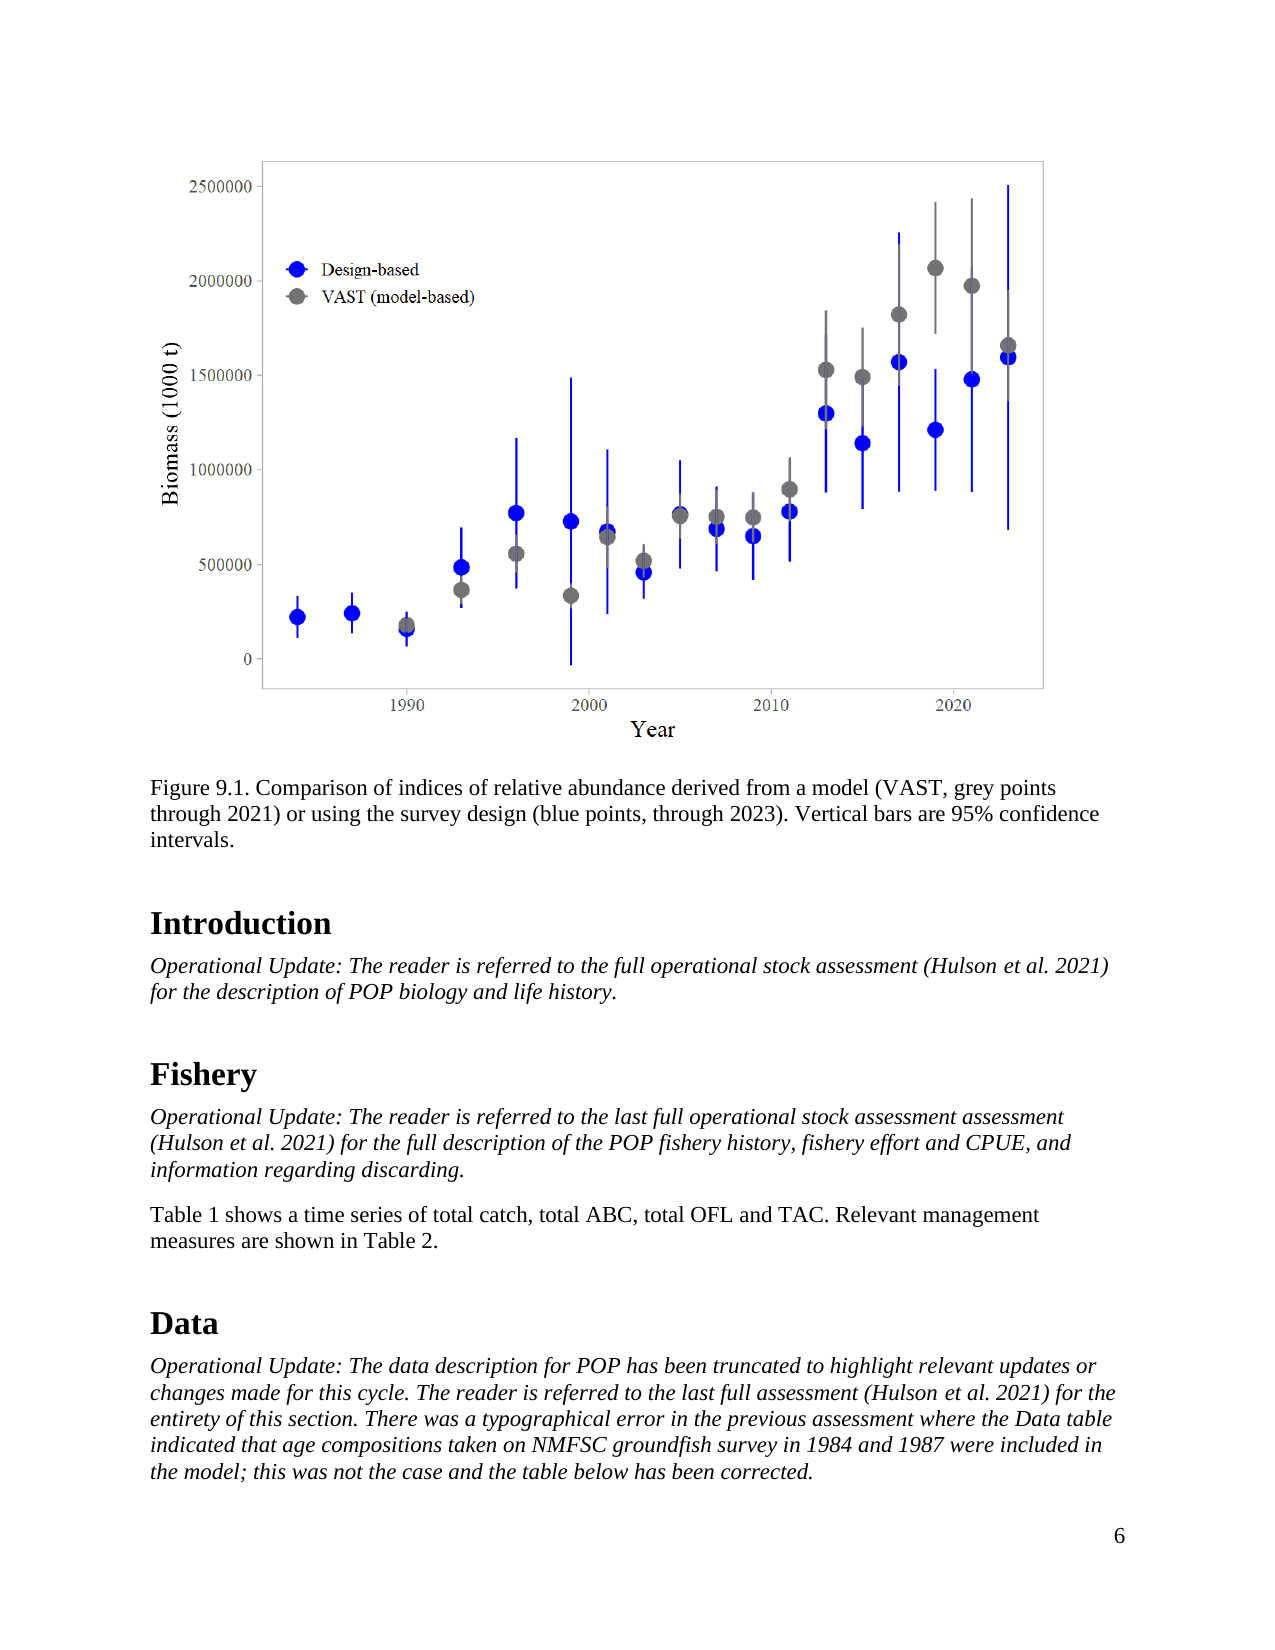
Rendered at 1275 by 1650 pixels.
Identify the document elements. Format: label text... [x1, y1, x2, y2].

subtitle Introduction [150, 903, 1125, 941]
text Operational Update: The reader is referred to the last full operational stock assessment assessment (Hulson et al. 2021) for the full description of the POP fishery history, fishery effort and CPUE, and information regarding discarding. [150, 1103, 1125, 1182]
picture [150, 150, 1055, 753]
text Operational Update: The reader is referred to the full operational stock assessment (Hulson et al. 2021) for the description of POP biology and life history. [150, 952, 1125, 1004]
text Figure 9.1. Comparison of indices of relative abundance derived from a model (VAST, grey points through 2021) or using the survey design (blue points, through 2023). Vertical bars are 95% confidence intervals. [150, 774, 1125, 853]
subtitle Fishery [150, 1054, 1125, 1093]
text Table 1 shows a time series of total catch, total ABC, total OFL and TAC. Relevant management measures are shown in Table 2. [150, 1201, 1125, 1254]
subtitle Data [150, 1304, 1125, 1342]
text Operational Update: The data description for POP has been truncated to highlight relevant updates or changes made for this cycle. The reader is referred to the last full assessment (Hulson et al. 2021) for the entirety of this section. There was a typographical error in the previous assessment where the Data table indicated that age compositions taken on NMFSC groundfish survey in 1984 and 1987 were included in the model; this was not the case and the table below has been corrected. [150, 1352, 1125, 1484]
